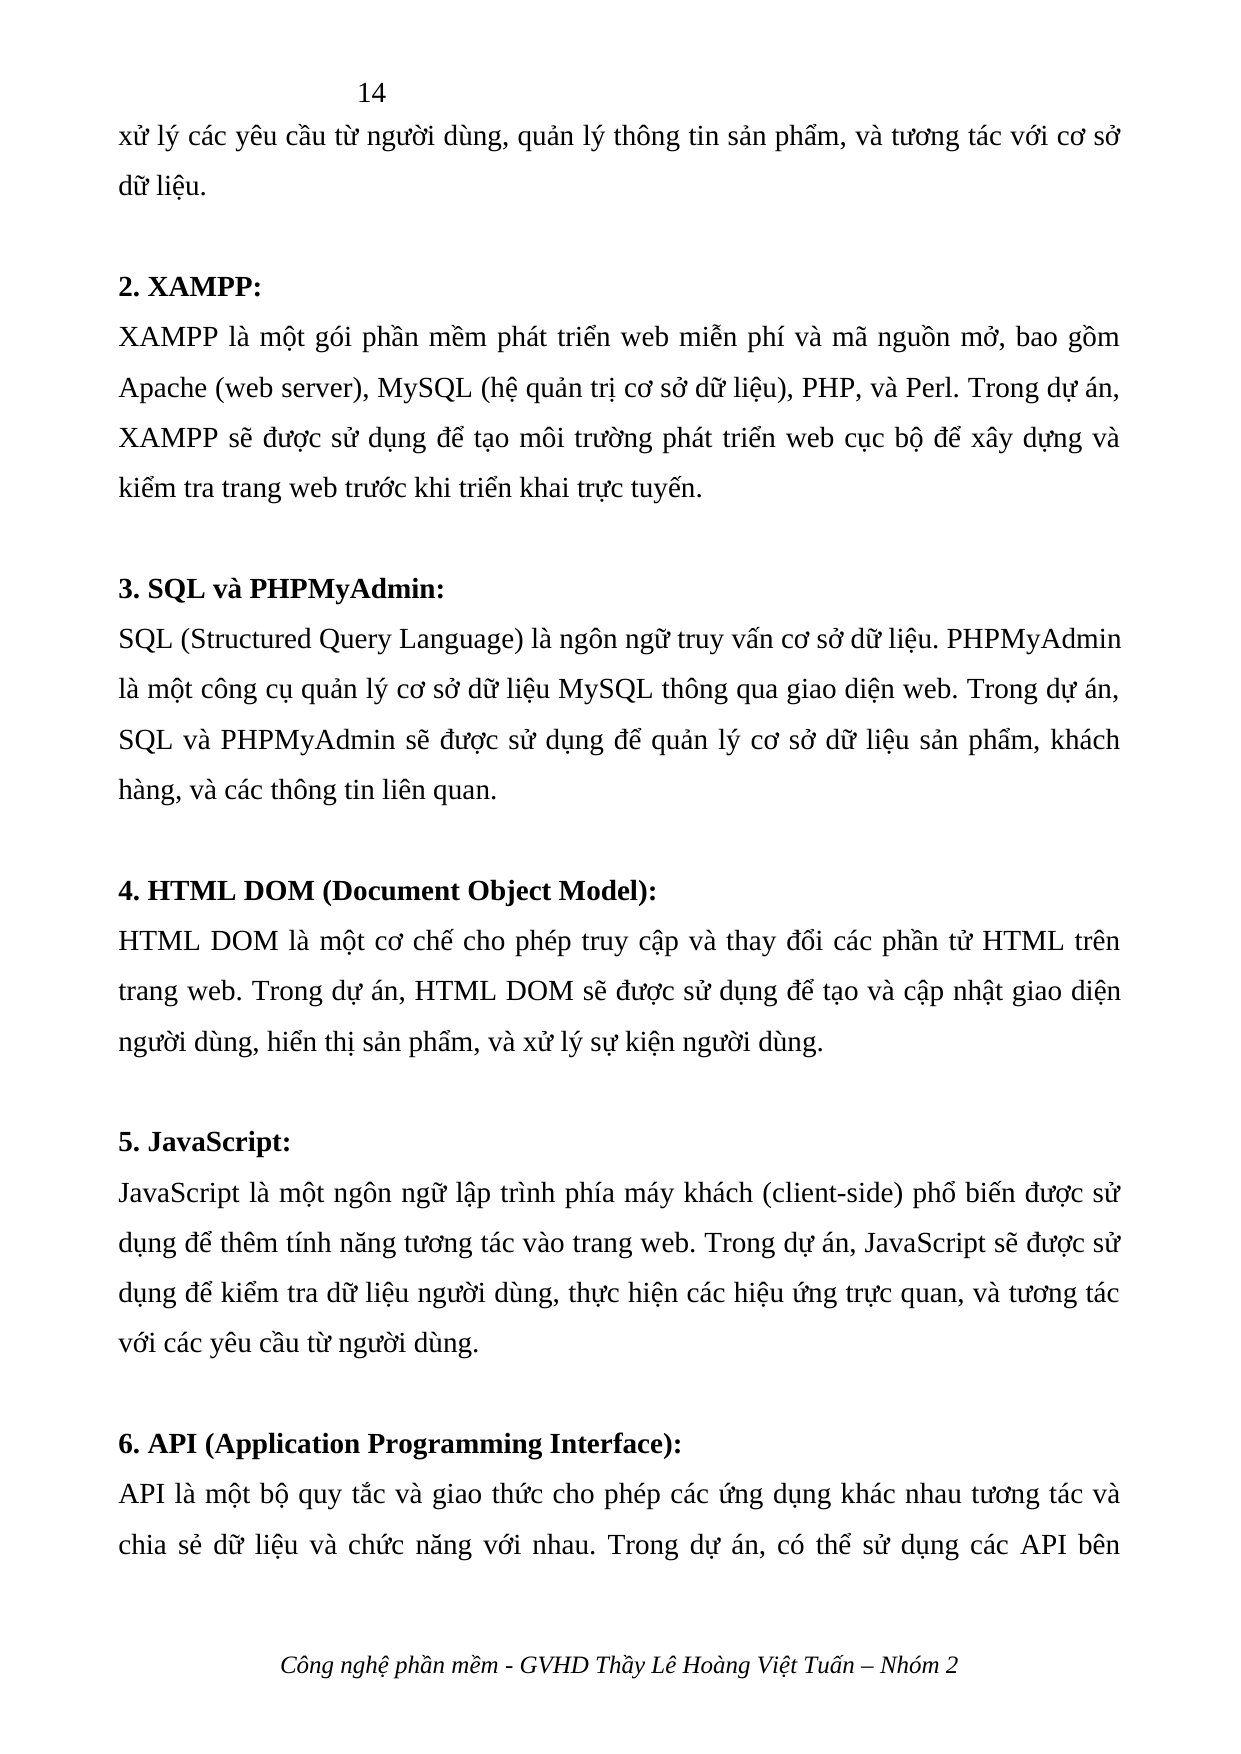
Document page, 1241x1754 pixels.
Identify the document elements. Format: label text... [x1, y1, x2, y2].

text 4. HTML DOM (Document Object Model): [118, 873, 1122, 906]
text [118, 118, 1122, 202]
text XAMPP là một gói phần mềm phát triển web miễn phí và mã nguồn mở, bao gồm Apache (web server), MySQL (hệ quản trị cơ sở dữ liệu), PHP, và Perl. Trong dự án, XAMPP sẽ được sử dụng để tạo môi trường phát triển web cục bộ để xây dựng và kiểm tra trang web trước khi triển khai trực tuyến. [118, 319, 1122, 504]
text 6. API (Application Programming Interface): [118, 1426, 1122, 1460]
text 3. SQL và PHPMyAdmin: [118, 571, 1122, 604]
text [118, 1477, 1122, 1560]
text 5. JavaScript: [118, 1124, 1122, 1158]
text HTML DOM là một cơ chế cho phép truy cập và thay đổi các phần tử HTML trên trang web. Trong dự án, HTML DOM sẽ được sử dụng để tạo và cập nhật giao diện người dùng, hiển thị sản phẩm, và xử lý sự kiện người dùng. [118, 923, 1122, 1057]
text JavaScript là một ngôn ngữ lập trình phía máy khách (client-side) phổ biến được sử dụng để thêm tính năng tương tác vào trang web. Trong dự án, JavaScript sẽ được sử dụng để kiểm tra dữ liệu người dùng, thực hiện các hiệu ứng trực quan, và tương tác với các yêu cầu từ người dùng. [118, 1175, 1122, 1359]
text 2. XAMPP: [118, 269, 1122, 303]
text SQL (Structured Query Language) là ngôn ngữ truy vấn cơ sở dữ liệu. PHPMyAdmin là một công cụ quản lý cơ sở dữ liệu MySQL thông qua giao diện web. Trong dự án, SQL và PHPMyAdmin sẽ được sử dụng để quản lý cơ sở dữ liệu sản phẩm, khách hàng, và các thông tin liên quan. [118, 621, 1122, 806]
